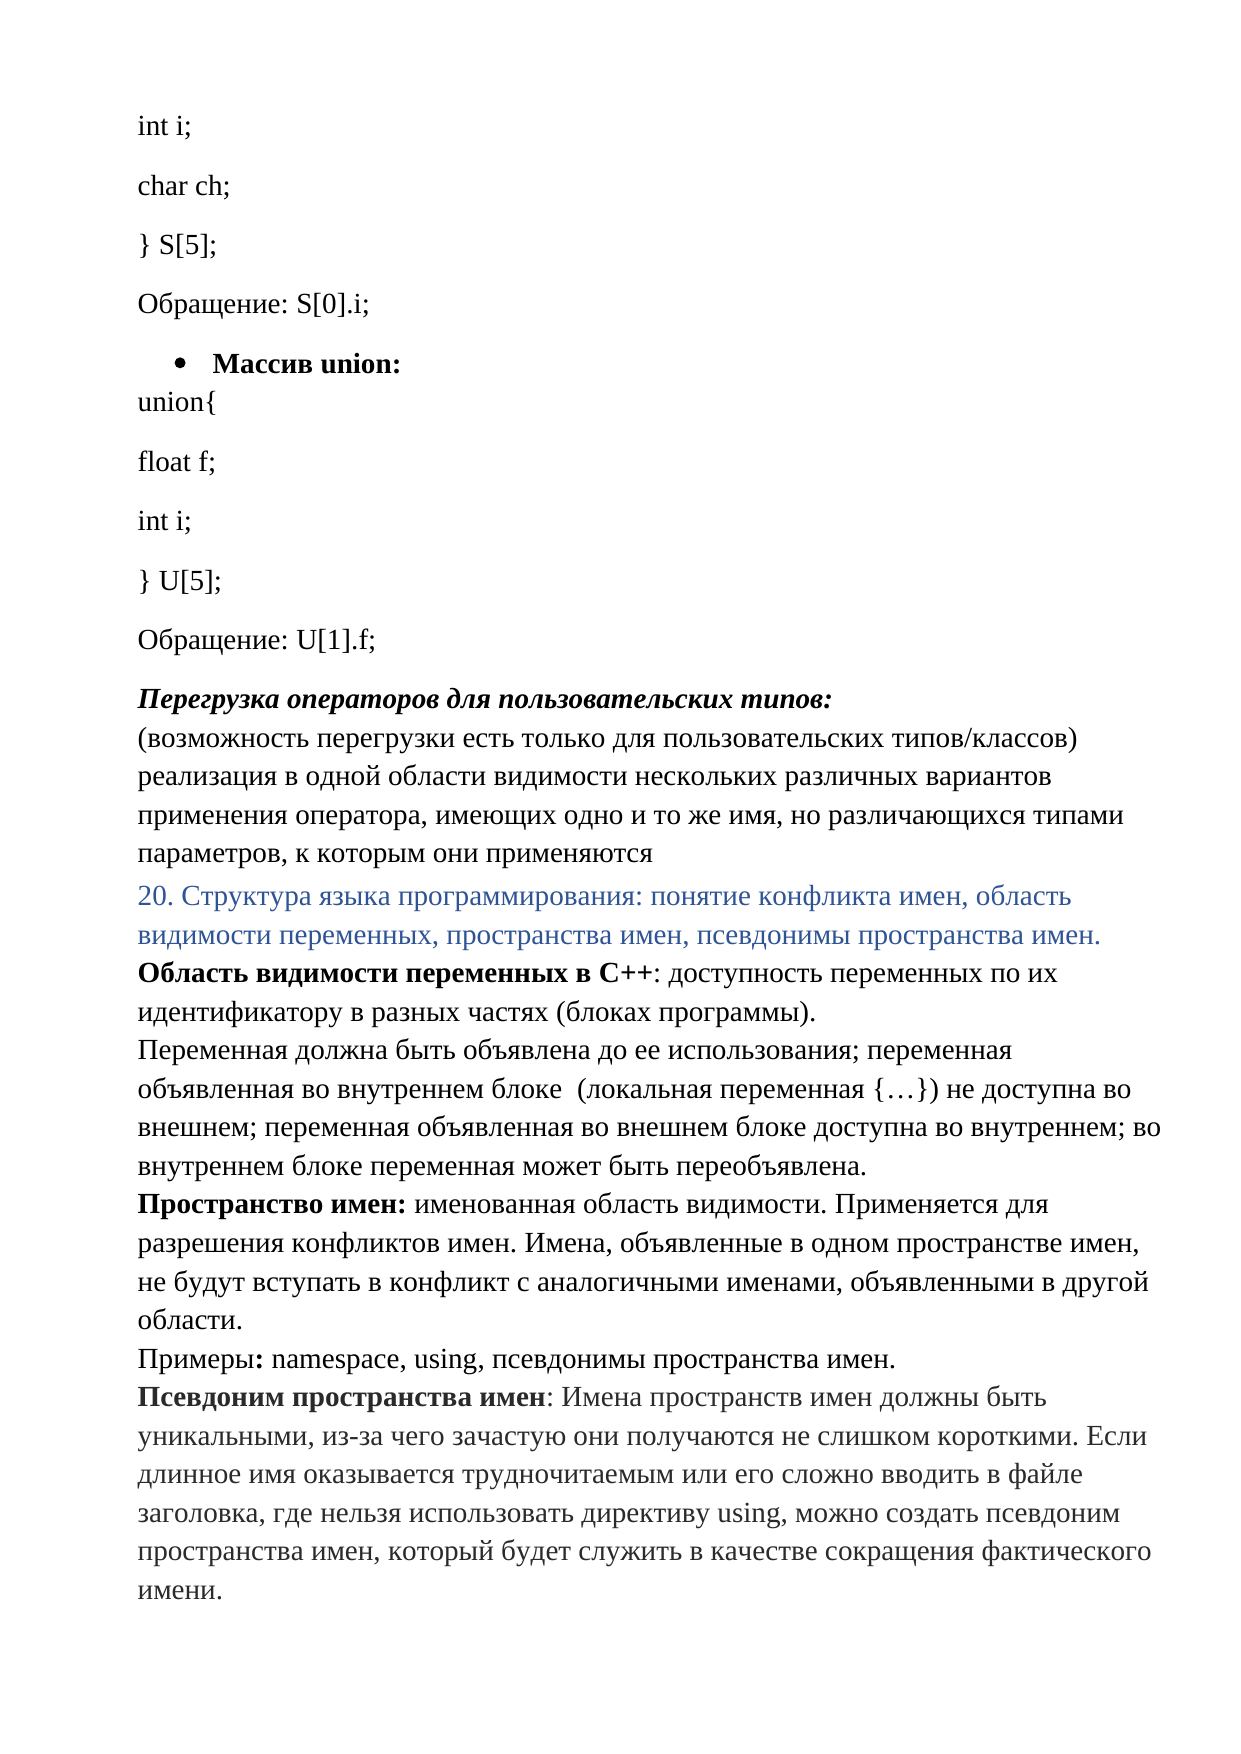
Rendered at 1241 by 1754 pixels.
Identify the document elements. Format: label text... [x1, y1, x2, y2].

text int i; [137, 108, 1176, 142]
list Массив union: [175, 346, 1176, 379]
list Переменная должна быть объявлена до ее использования; переменная объявленная во внутреннем блоке (локальная переменная {…}) не доступна во внешнем; переменная объявленная во внешнем блоке доступна во внутреннем; во внутреннем блоке переменная может быть переобъявлена. [137, 1032, 1176, 1182]
text int i; [137, 503, 1176, 537]
text Обращение: S[0].i; [137, 286, 1176, 320]
text Обращение: U[1].f; [137, 622, 1176, 656]
list Перегрузка операторов для пользовательских типов: [137, 681, 1176, 715]
list Область видимости переменных в C++: доступность переменных по их идентификатору в разных частях (блоках программы). [137, 955, 1176, 1027]
text float f; [137, 444, 1176, 477]
text char ch; [137, 168, 1176, 201]
list Псевдоним пространства имен: Имена пространств имен должны быть уникальными, из-за чего зачастую они получаются не слишком короткими. Если длинное имя оказывается трудночитаемым или его сложно вводить в файле заголовка, где нельзя использовать директиву using, можно создать псевдоним пространства имен, который будет служить в качестве сокращения фактического имени. [137, 1379, 1176, 1606]
text } S[5]; [137, 227, 1176, 261]
list Примеры: namespace, using, псевдонимы пространства имен. [137, 1341, 1176, 1374]
text } U[5]; [137, 563, 1176, 596]
subtitle 20. Структура языка программирования: понятие конфликта имен, область видимости переменных, пространства имен, псевдонимы пространства имен. [137, 878, 1176, 950]
list Пространство имен: именованная область видимости. Применяется для разрешения конфликтов имен. Имена, объявленные в одном пространстве имен, не будут вступать в конфликт с аналогичными именами, объявленными в другой области. [137, 1187, 1176, 1336]
text union{ [137, 384, 1176, 418]
list (возможность перегрузки есть только для пользовательских типов/классов) реализация в одной области видимости нескольких различных вариантов применения оператора, имеющих одно и то же имя, но различающихся типами параметров, к которым они применяются [137, 720, 1176, 869]
